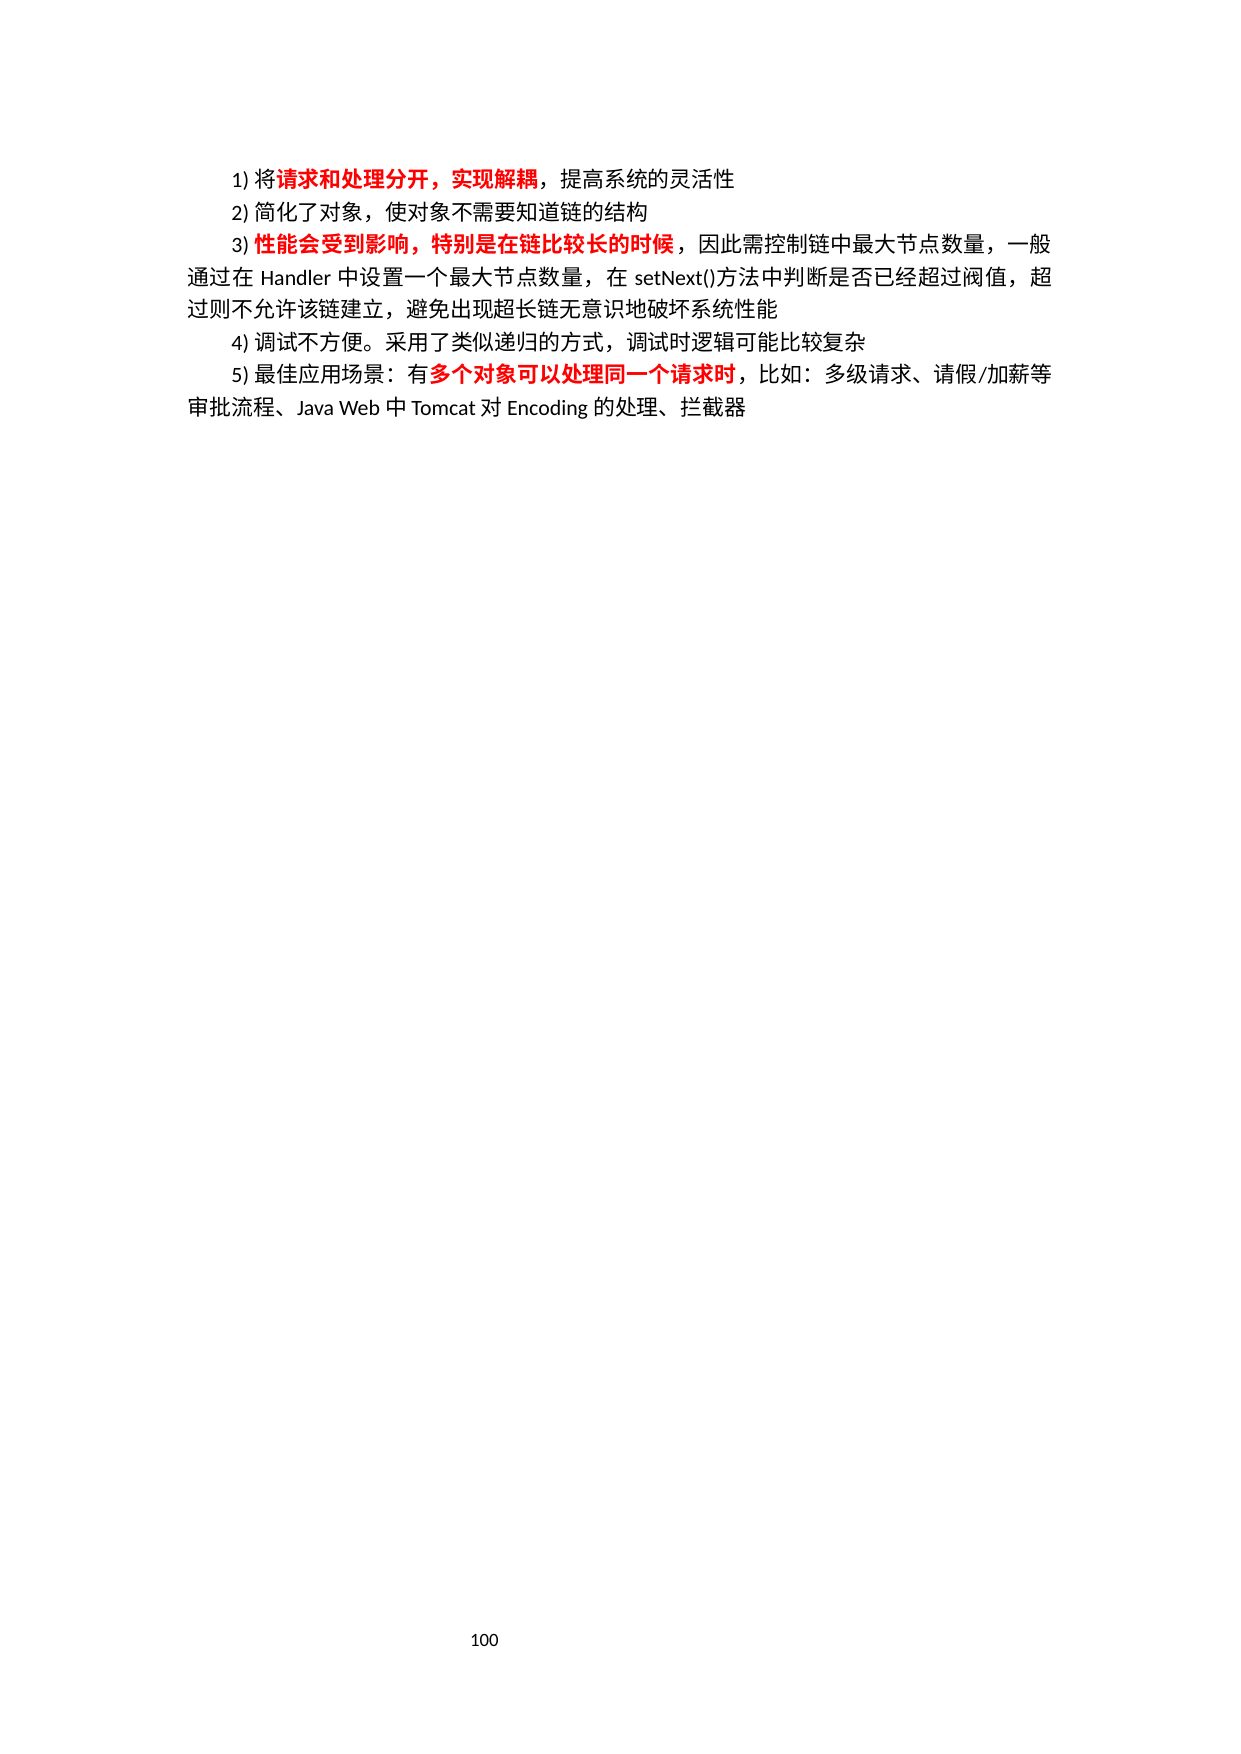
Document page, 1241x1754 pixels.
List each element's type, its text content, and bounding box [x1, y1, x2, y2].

text 2) 简化了对象，使对象不需要知道链的结构 [187, 194, 1053, 227]
text 3) 性能会受到影响，特别是在链比较长的时候，因此需控制链中最大节点数量，一般通过在 Handler 中设置一个最大节点数量，在 setNext()方法中判断是否已经超过阀值，超过则不允许该链建立，避免出现超长链无意识地破坏系统性能 [187, 227, 1053, 324]
text 1) 将请求和处理分开，实现解耦，提高系统的灵活性 [187, 162, 1053, 194]
text 5) 最佳应用场景：有多个对象可以处理同一个请求时，比如：多级请求、请假/加薪等审批流程、Java Web 中Tomcat对 Encoding 的处理、拦截器 [187, 357, 1053, 422]
text 4) 调试不方便。采用了类似递归的方式，调试时逻辑可能比较复杂 [187, 324, 1053, 357]
